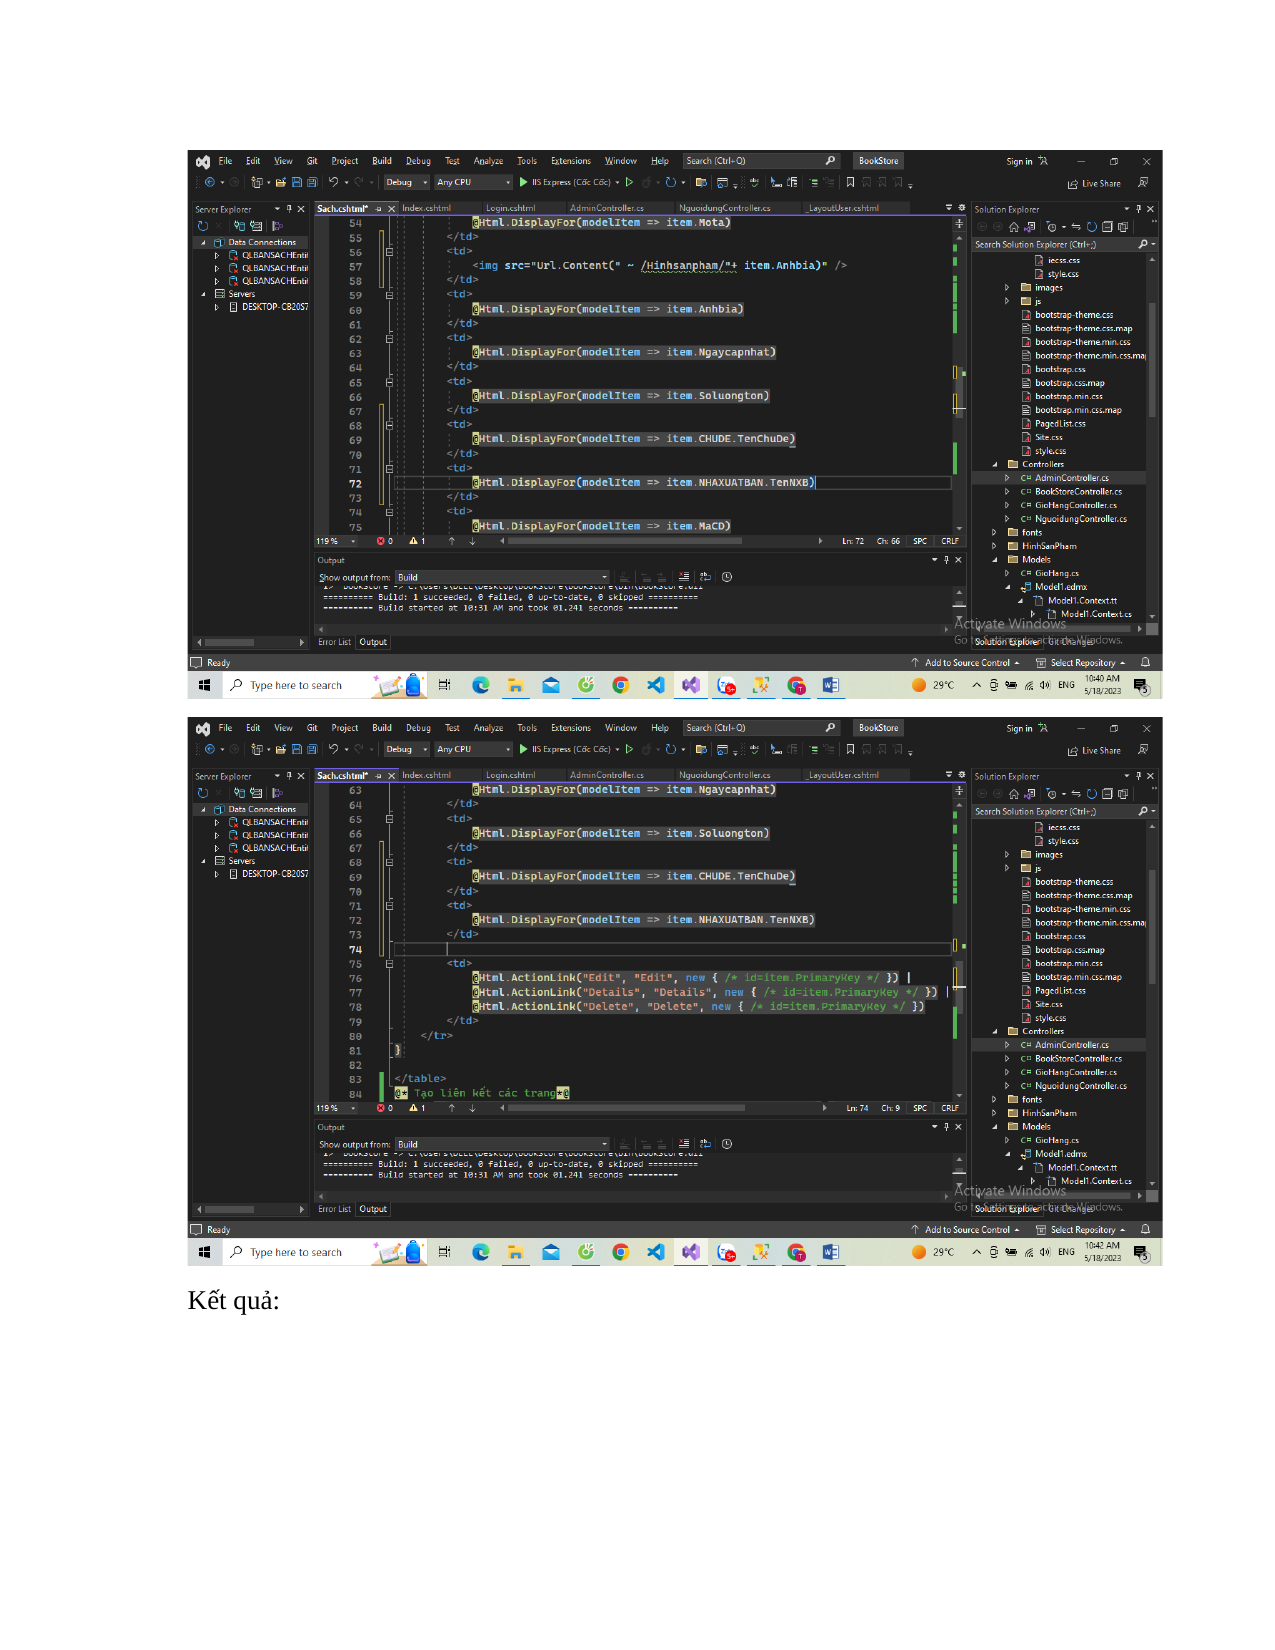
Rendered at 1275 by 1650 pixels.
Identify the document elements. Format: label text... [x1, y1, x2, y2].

picture [187, 150, 1163, 699]
text Kết quả: [187, 1284, 1125, 1315]
picture [187, 717, 1163, 1266]
